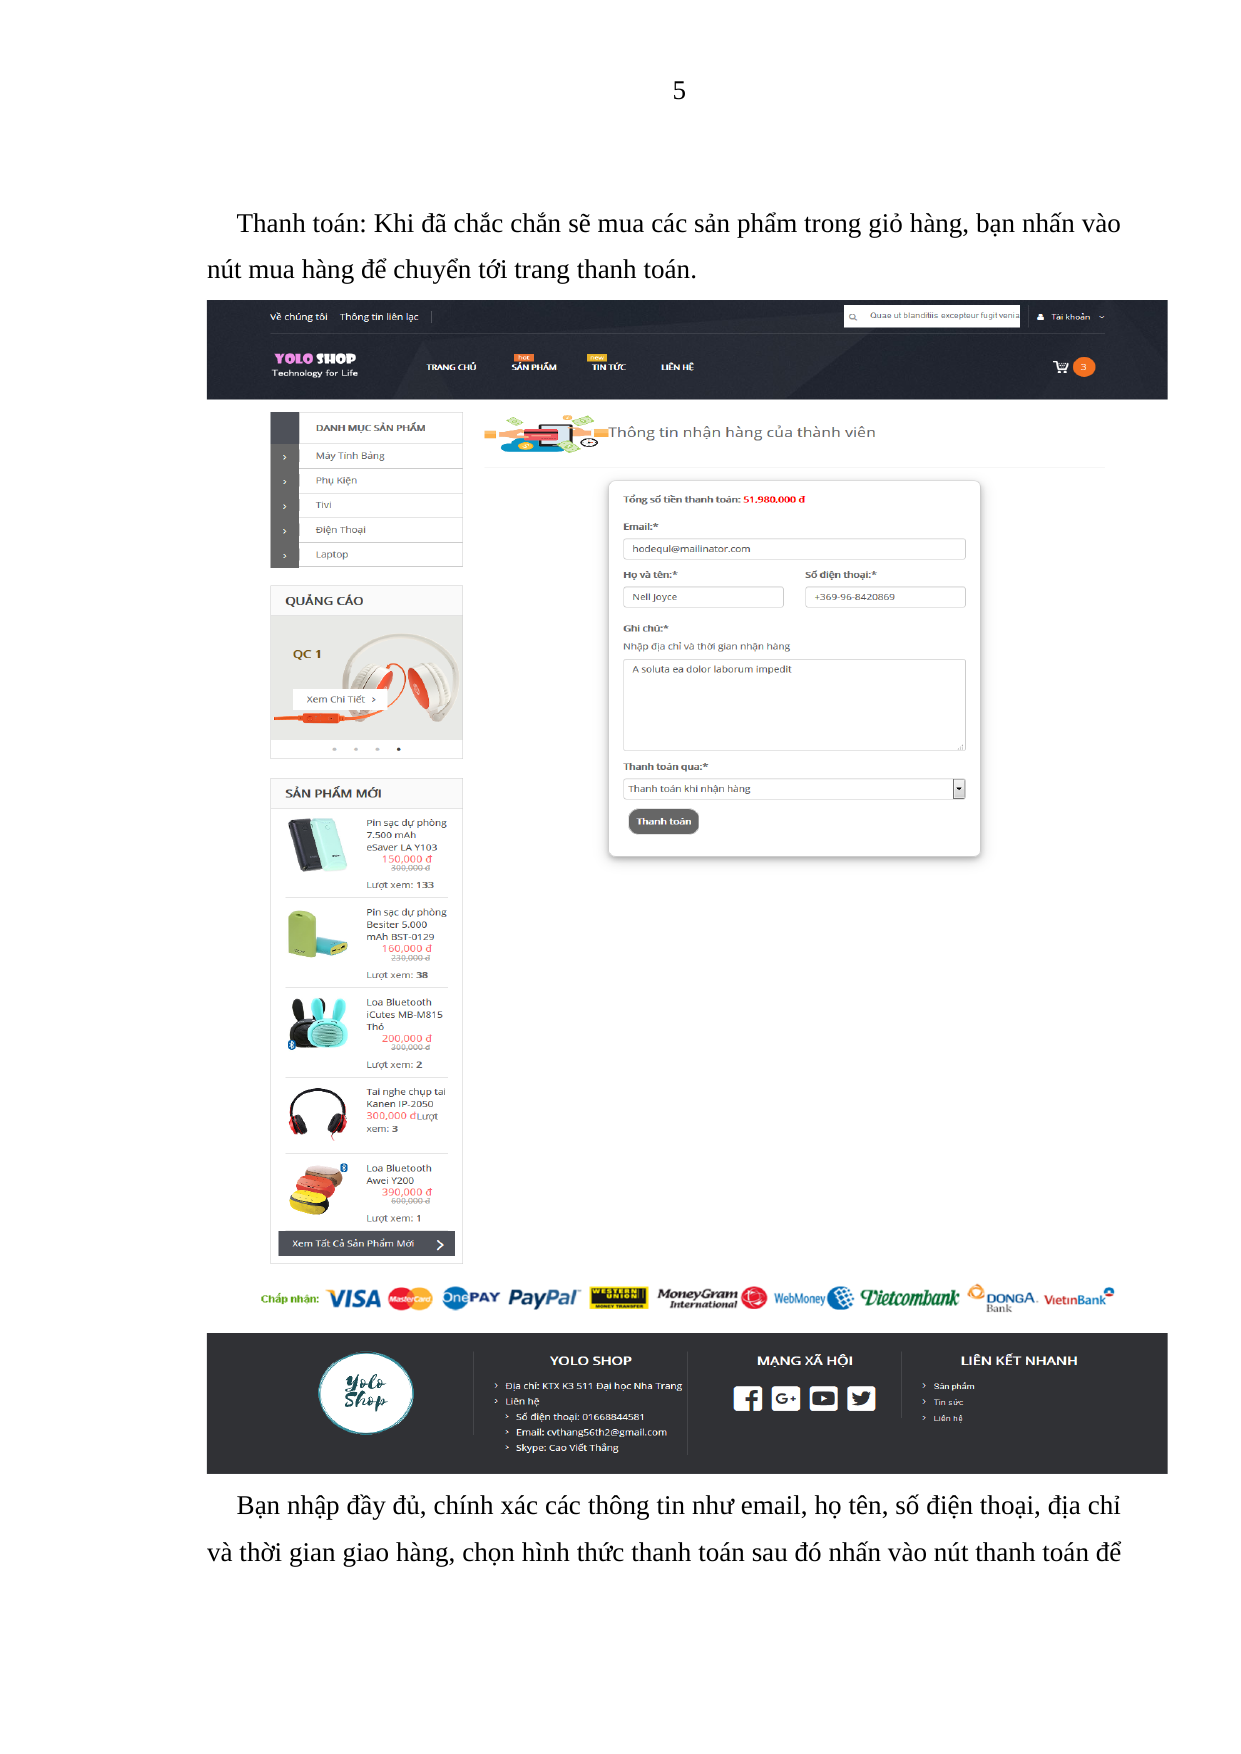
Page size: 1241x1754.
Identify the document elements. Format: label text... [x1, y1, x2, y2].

picture [206, 300, 1168, 1474]
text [207, 1489, 1122, 1567]
text Thanh toán: Khi đã chắc chắn sẽ mua các sản phẩm trong giỏ hàng, bạn nhấn vào nút mua hàng để chuyển tới trang thanh toán. [207, 207, 1122, 284]
